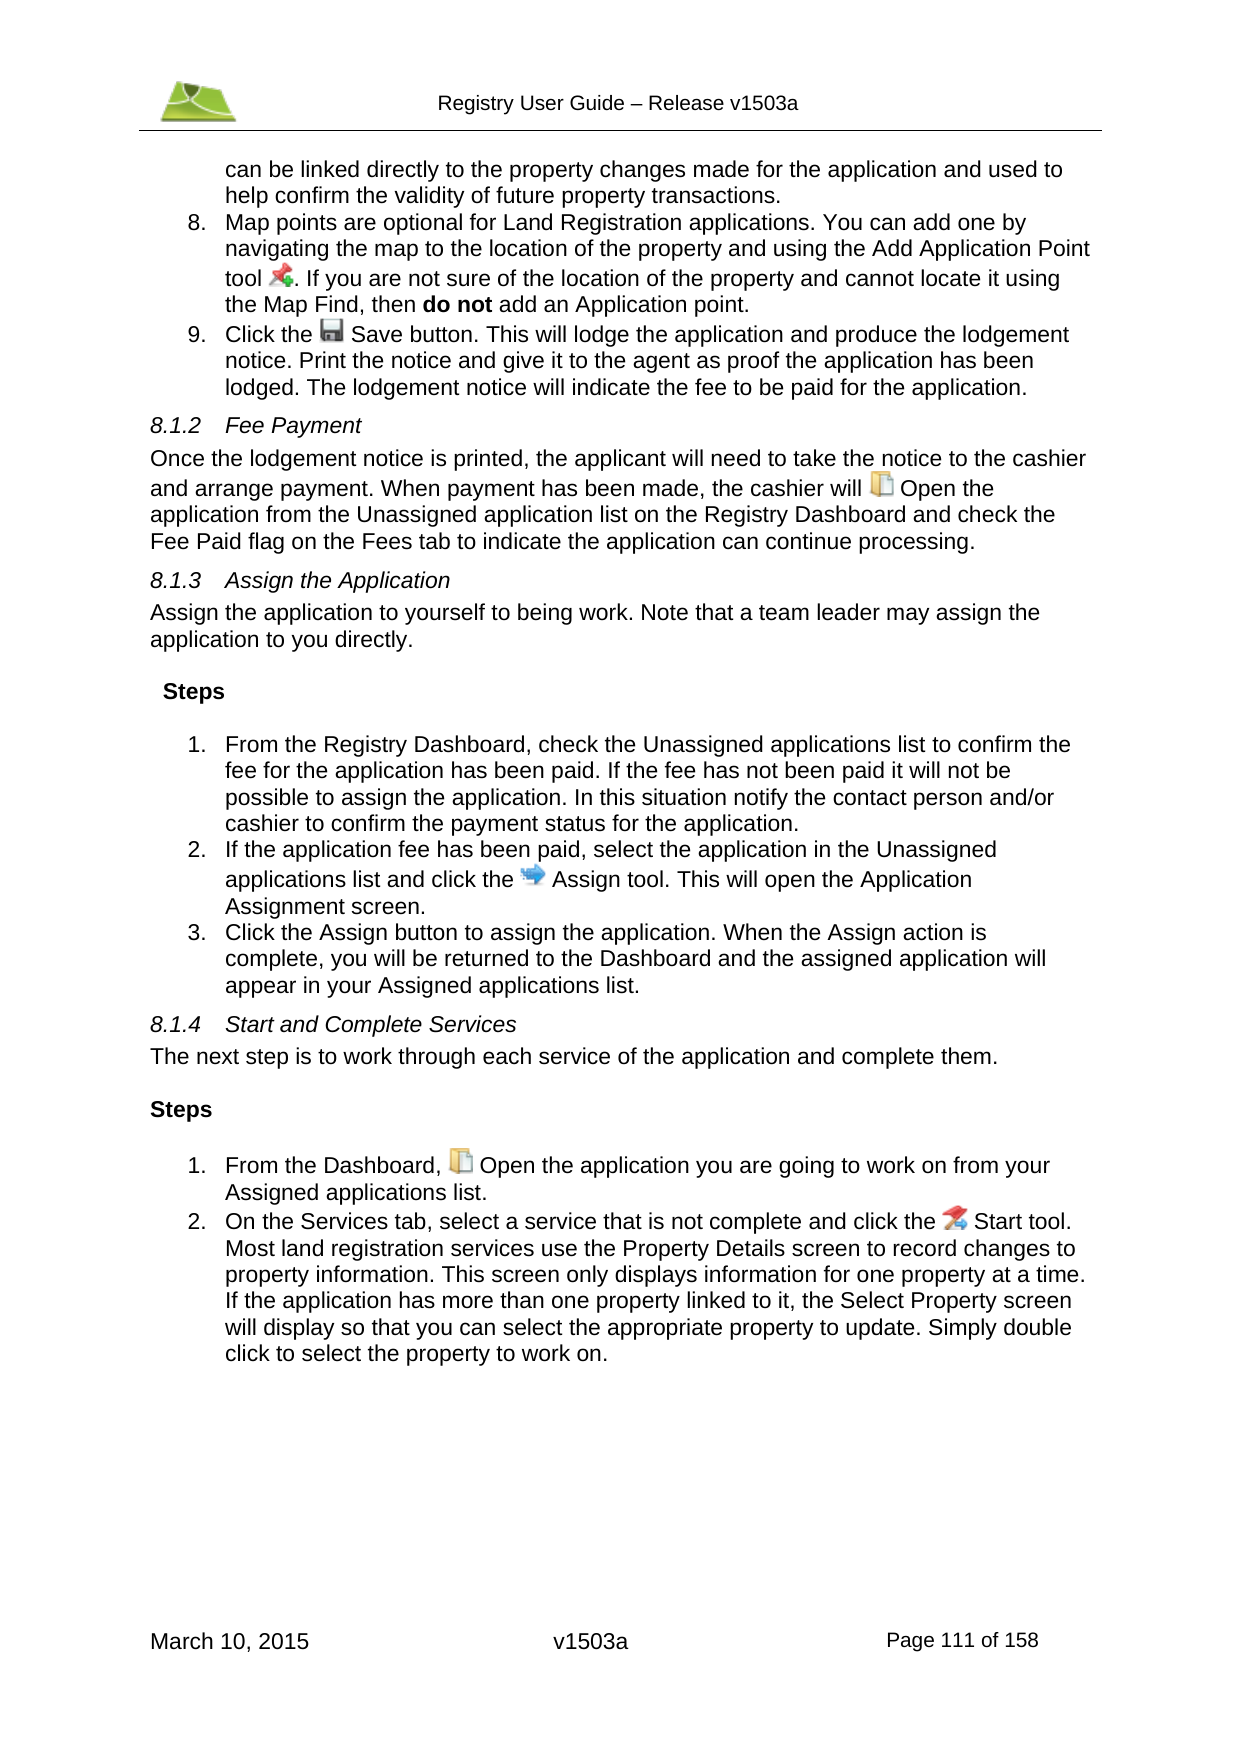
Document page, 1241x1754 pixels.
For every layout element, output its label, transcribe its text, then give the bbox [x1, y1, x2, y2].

text Assign the application to yourself to being work. Note that a team leader may assign the application to you directly. [150, 599, 1090, 652]
list If the application fee has been paid, select the application in the Unassigned applications list and click the Assign tool. This will open the Application Assignment screen. [187, 836, 1090, 919]
subtitle Assign the Application [150, 567, 1090, 593]
picture [150, 75, 244, 130]
list From the Registry Dashboard, check the Unassigned applications list to confirm the fee for the application has been paid. If the fee has not been paid it will not be possible to assign the application. In this situation notify the contact person and/or cashier to confirm the payment status for the application. [187, 731, 1090, 836]
text Once the lodgement notice is printed, the applicant will need to take the notice to the cashier and arrange payment. When payment has been made, the cashier will Open the application from the Unassigned application list on the Registry Dashboard and check the Fee Paid flag on the Fees tab to indicate the application can continue processing. [150, 445, 1090, 554]
picture [520, 862, 546, 888]
picture [868, 471, 894, 497]
picture [268, 261, 294, 287]
picture [942, 1204, 968, 1230]
subtitle Fee Payment [150, 412, 1090, 439]
list On the Services tab, select a service that is not complete and click the Start tool. Most land registration services use the Property Details screen to record changes to property information. This screen only displays information for one property at a time. If the application has more than one property linked to it, the Select Property screen will display so that you can select the appropriate property to update. Simply double click to select the property to work on. [187, 1205, 1090, 1366]
list From the Dashboard, Open the application you are going to work on from your Assigned applications list. [187, 1148, 1090, 1205]
list Click the Assign button to assign the application. When the Assign action is complete, you will be returned to the Dashboard and the assigned application will appear in your Assigned applications list. [187, 919, 1090, 998]
picture [447, 1148, 473, 1174]
subtitle Start and Complete Services [150, 1011, 1090, 1037]
list Map points are optional for Land Registration applications. You can add one by navigating the map to the location of the property and using the Add Application Point tool . If you are not sure of the location of the property and cannot locate it using the Map Find, then do not add an Application point. [187, 208, 1090, 317]
text Steps [150, 678, 1090, 704]
picture [319, 317, 345, 343]
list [187, 156, 1090, 208]
text Steps [150, 1096, 1090, 1122]
text The next step is to work through each service of the application and complete them. [150, 1043, 1090, 1069]
list Click the Save button. This will lodge the application and produce the lodgement notice. Print the notice and give it to the agent as proof the application has been lodged. The lodgement notice will indicate the fee to be paid for the application. [187, 317, 1090, 400]
